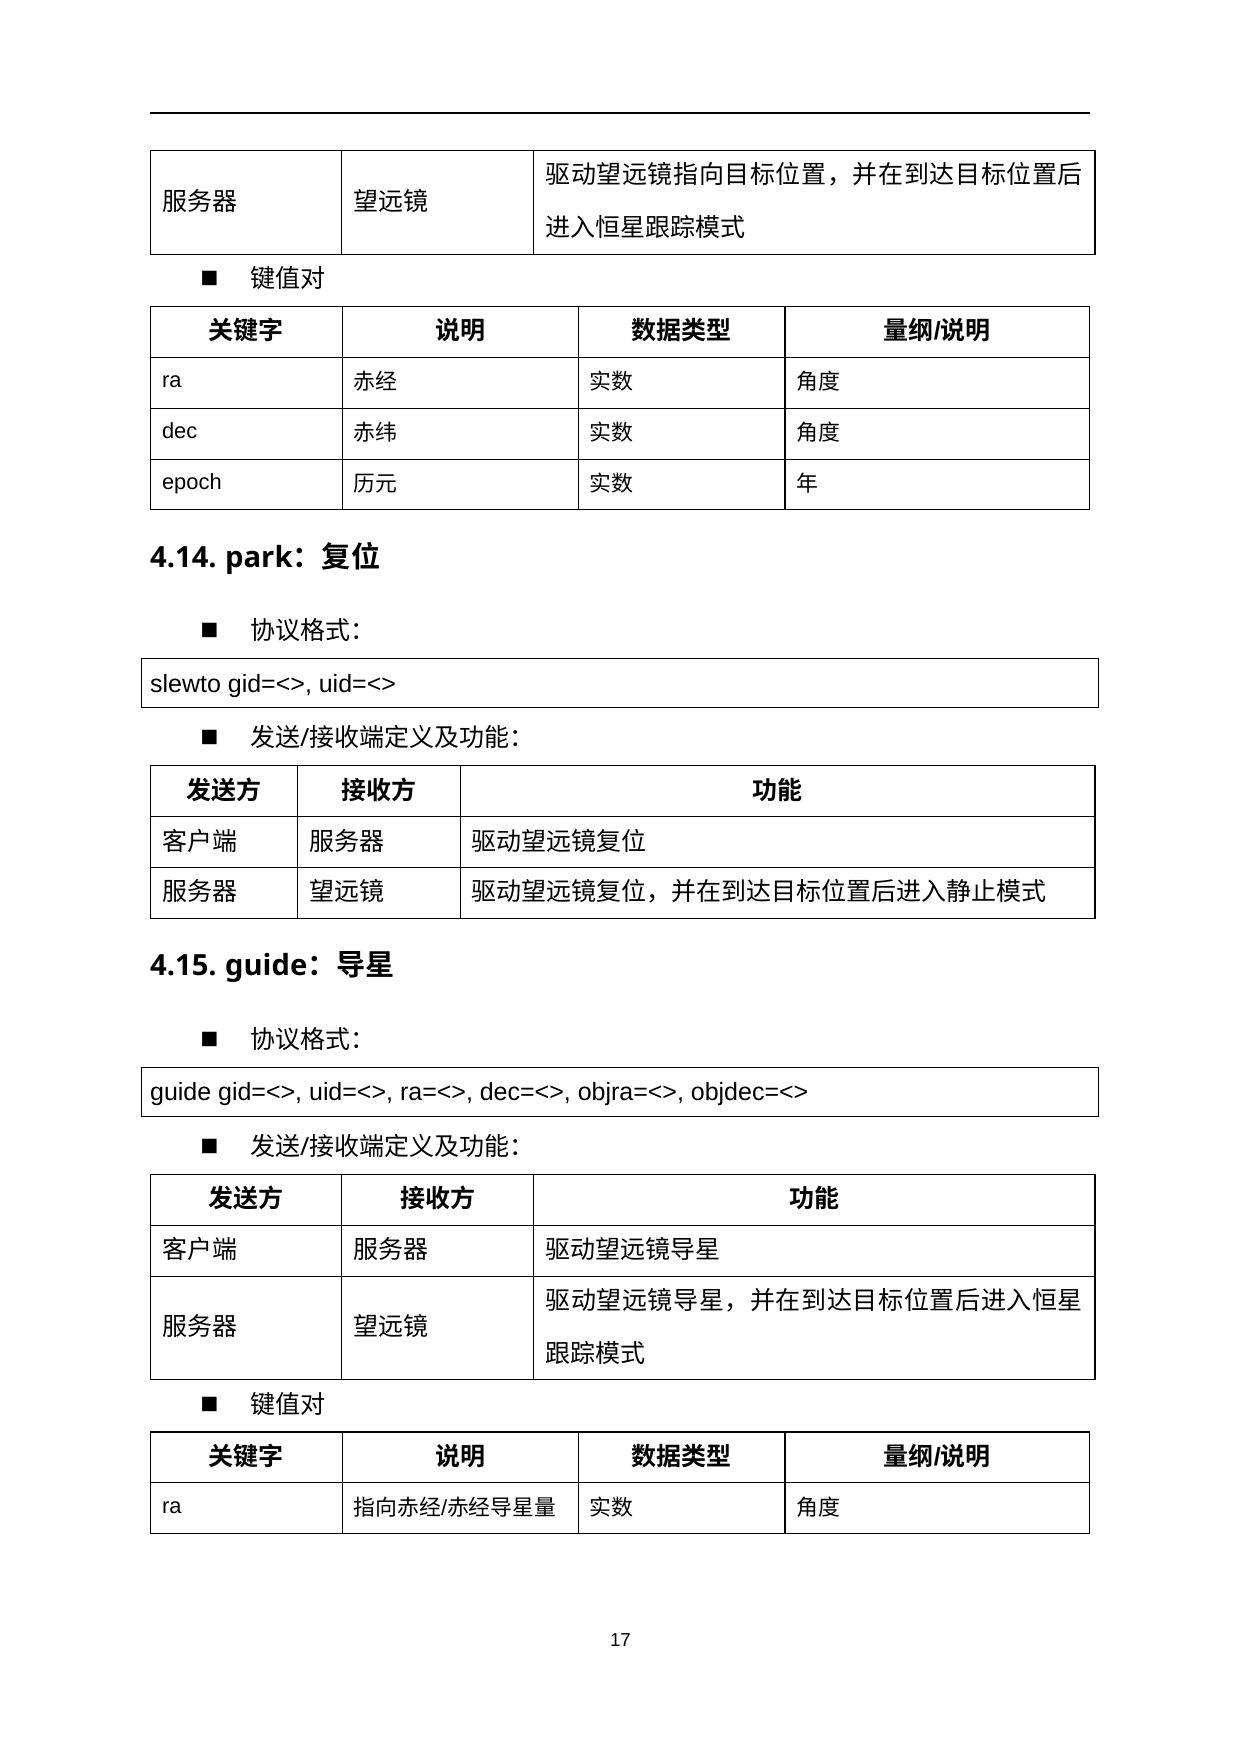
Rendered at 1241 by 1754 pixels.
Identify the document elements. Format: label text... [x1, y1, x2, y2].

table_header 接收方 [298, 766, 460, 816]
table_cell 驱动望远镜复位 [461, 817, 1094, 867]
table_cell ra [151, 1483, 342, 1533]
table_header 量纲/说明 [786, 307, 1089, 357]
subtitle park：复位 [150, 532, 1090, 576]
table_cell 历元 [343, 460, 578, 509]
table_cell 实数 [579, 1483, 784, 1533]
table_cell 服务器 [151, 151, 341, 254]
table_header 接收方 [342, 1175, 533, 1225]
table_cell 望远镜 [298, 868, 460, 918]
table_cell 驱动望远镜导星 [534, 1226, 1094, 1276]
table_cell 角度 [786, 1483, 1089, 1533]
table_cell dec [151, 409, 342, 458]
table_header 说明 [343, 1433, 578, 1482]
table_header 发送方 [151, 766, 297, 816]
table_cell 指向赤经/赤经导星量 [343, 1483, 578, 1533]
table_header 说明 [343, 307, 578, 357]
text slewto gid=<>, uid=<> [142, 659, 1098, 707]
table_cell 实数 [579, 460, 784, 509]
list 发送/接收端定义及功能： [200, 714, 1090, 758]
text guide gid=<>, uid=<>, ra=<>, dec=<>, objra=<>, objdec=<> [142, 1068, 1098, 1116]
list 协议格式： [200, 607, 1090, 651]
table_cell 角度 [786, 358, 1089, 408]
table_cell 望远镜 [342, 151, 533, 254]
table_header 关键字 [151, 307, 342, 357]
table_header 关键字 [151, 1433, 342, 1482]
table_cell 望远镜 [342, 1277, 533, 1379]
table_cell 服务器 [342, 1226, 533, 1276]
table_cell 驱动望远镜指向目标位置，并在到达目标位置后进入恒星跟踪模式 [534, 151, 1094, 254]
list 键值对 [200, 1380, 1090, 1424]
table_cell 驱动望远镜复位，并在到达目标位置后进入静止模式 [461, 868, 1094, 918]
table_cell 服务器 [151, 1277, 341, 1379]
table_header 功能 [534, 1175, 1094, 1225]
table_cell 服务器 [151, 868, 297, 918]
list 发送/接收端定义及功能： [200, 1123, 1090, 1167]
table_cell 实数 [579, 409, 784, 458]
table_cell 客户端 [151, 817, 297, 867]
list 协议格式： [200, 1015, 1090, 1059]
subtitle guide：导星 [150, 941, 1090, 985]
table_cell ra [151, 358, 342, 408]
table_cell 赤纬 [343, 409, 578, 458]
table_cell 赤经 [343, 358, 578, 408]
table_cell 客户端 [151, 1226, 341, 1276]
table_cell 服务器 [298, 817, 460, 867]
table_header 发送方 [151, 1175, 341, 1225]
table_header 数据类型 [579, 307, 784, 357]
table_cell 实数 [579, 358, 784, 408]
table_cell 年 [786, 460, 1089, 509]
list 键值对 [200, 255, 1090, 299]
table_header 量纲/说明 [786, 1433, 1089, 1482]
table_cell epoch [151, 460, 342, 509]
table_header 数据类型 [579, 1433, 784, 1482]
table_cell 驱动望远镜导星，并在到达目标位置后进入恒星跟踪模式 [534, 1277, 1094, 1379]
table_cell 角度 [786, 409, 1089, 458]
table_header 功能 [461, 766, 1094, 816]
